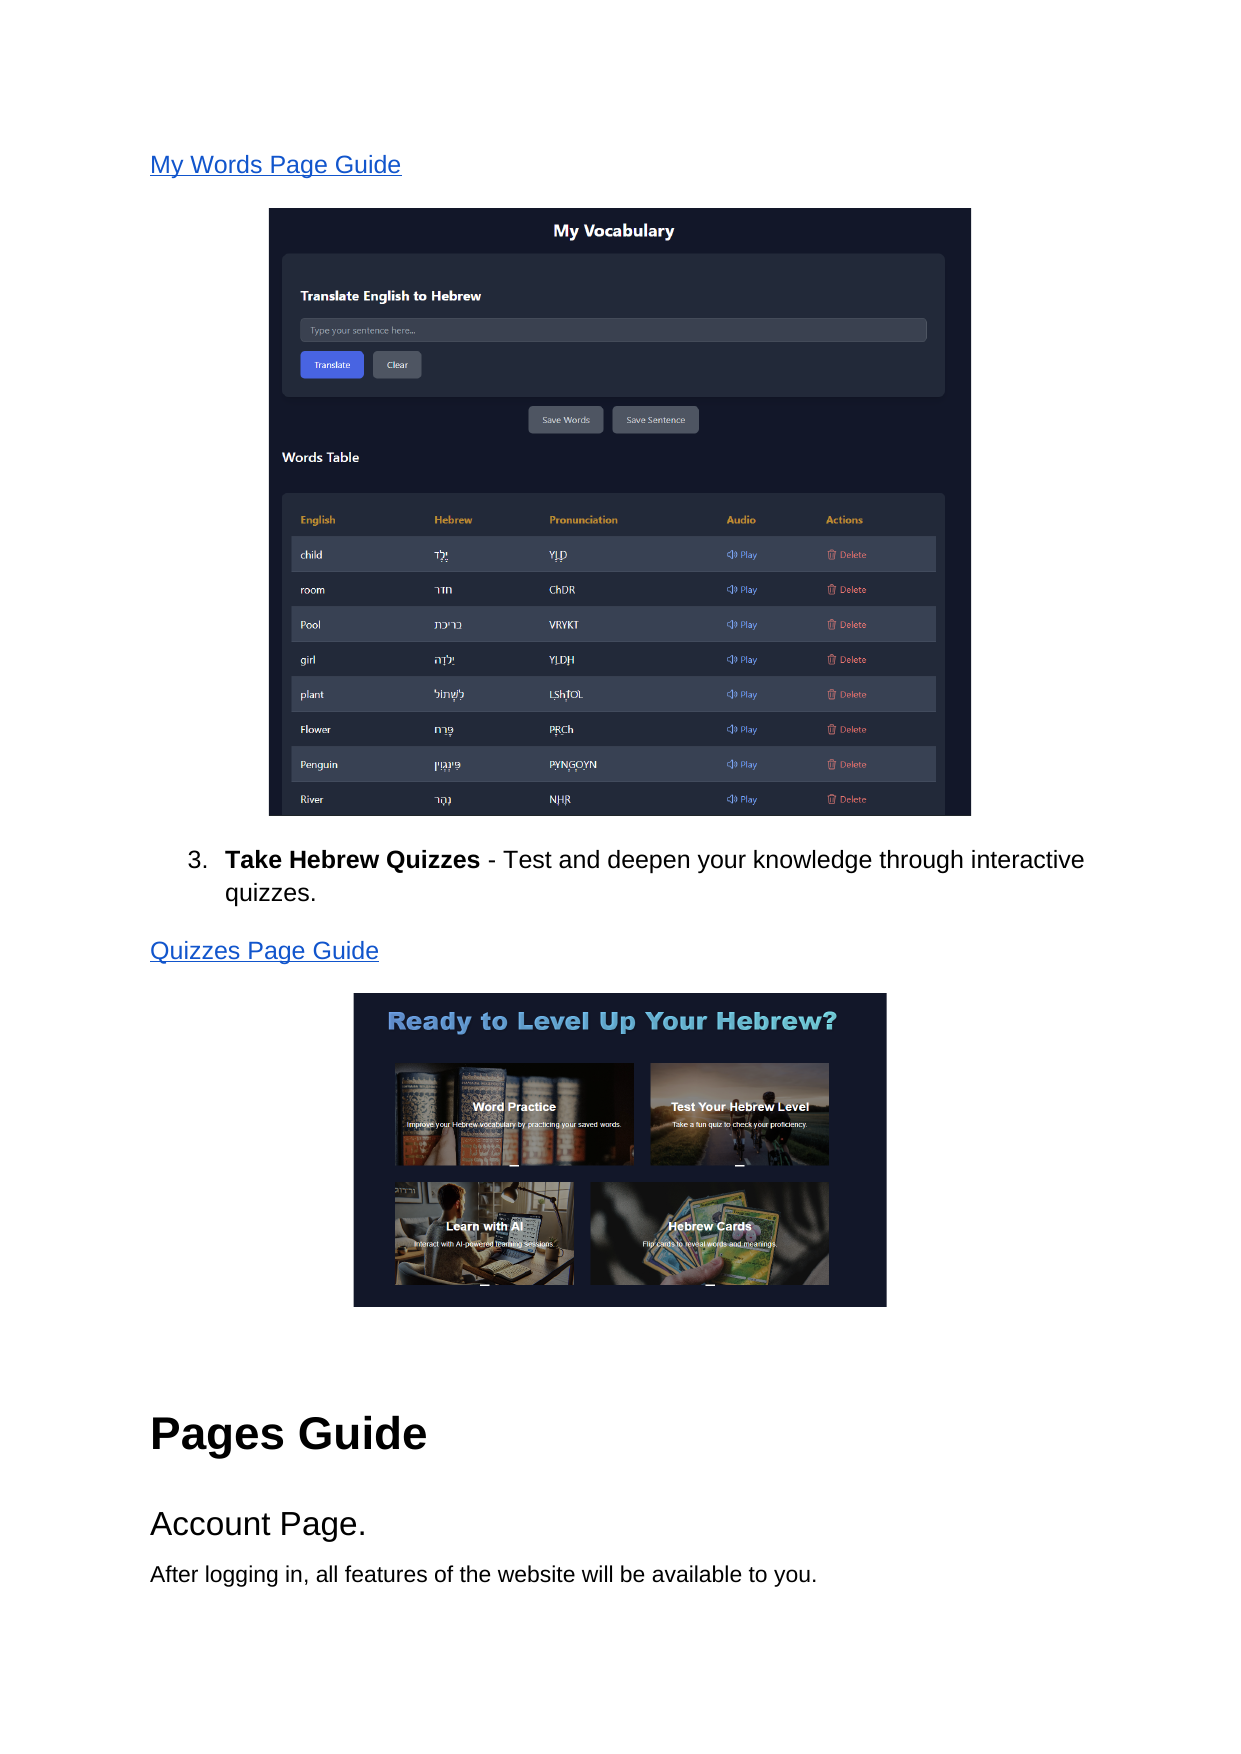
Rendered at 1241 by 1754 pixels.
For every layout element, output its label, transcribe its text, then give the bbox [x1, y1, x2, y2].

picture [353, 993, 887, 1307]
picture [268, 208, 972, 816]
text My Words Page Guide [150, 150, 1090, 179]
list Take Hebrew Quizzes - Test and deepen your knowledge through interactive quizzes. [187, 845, 1090, 906]
subtitle Pages Guide [150, 1406, 1090, 1459]
subtitle Account Page. [150, 1504, 1090, 1543]
text After logging in, all features of the website will be available to you. [150, 1561, 1090, 1587]
text Quizzes Page Guide [150, 936, 1090, 964]
